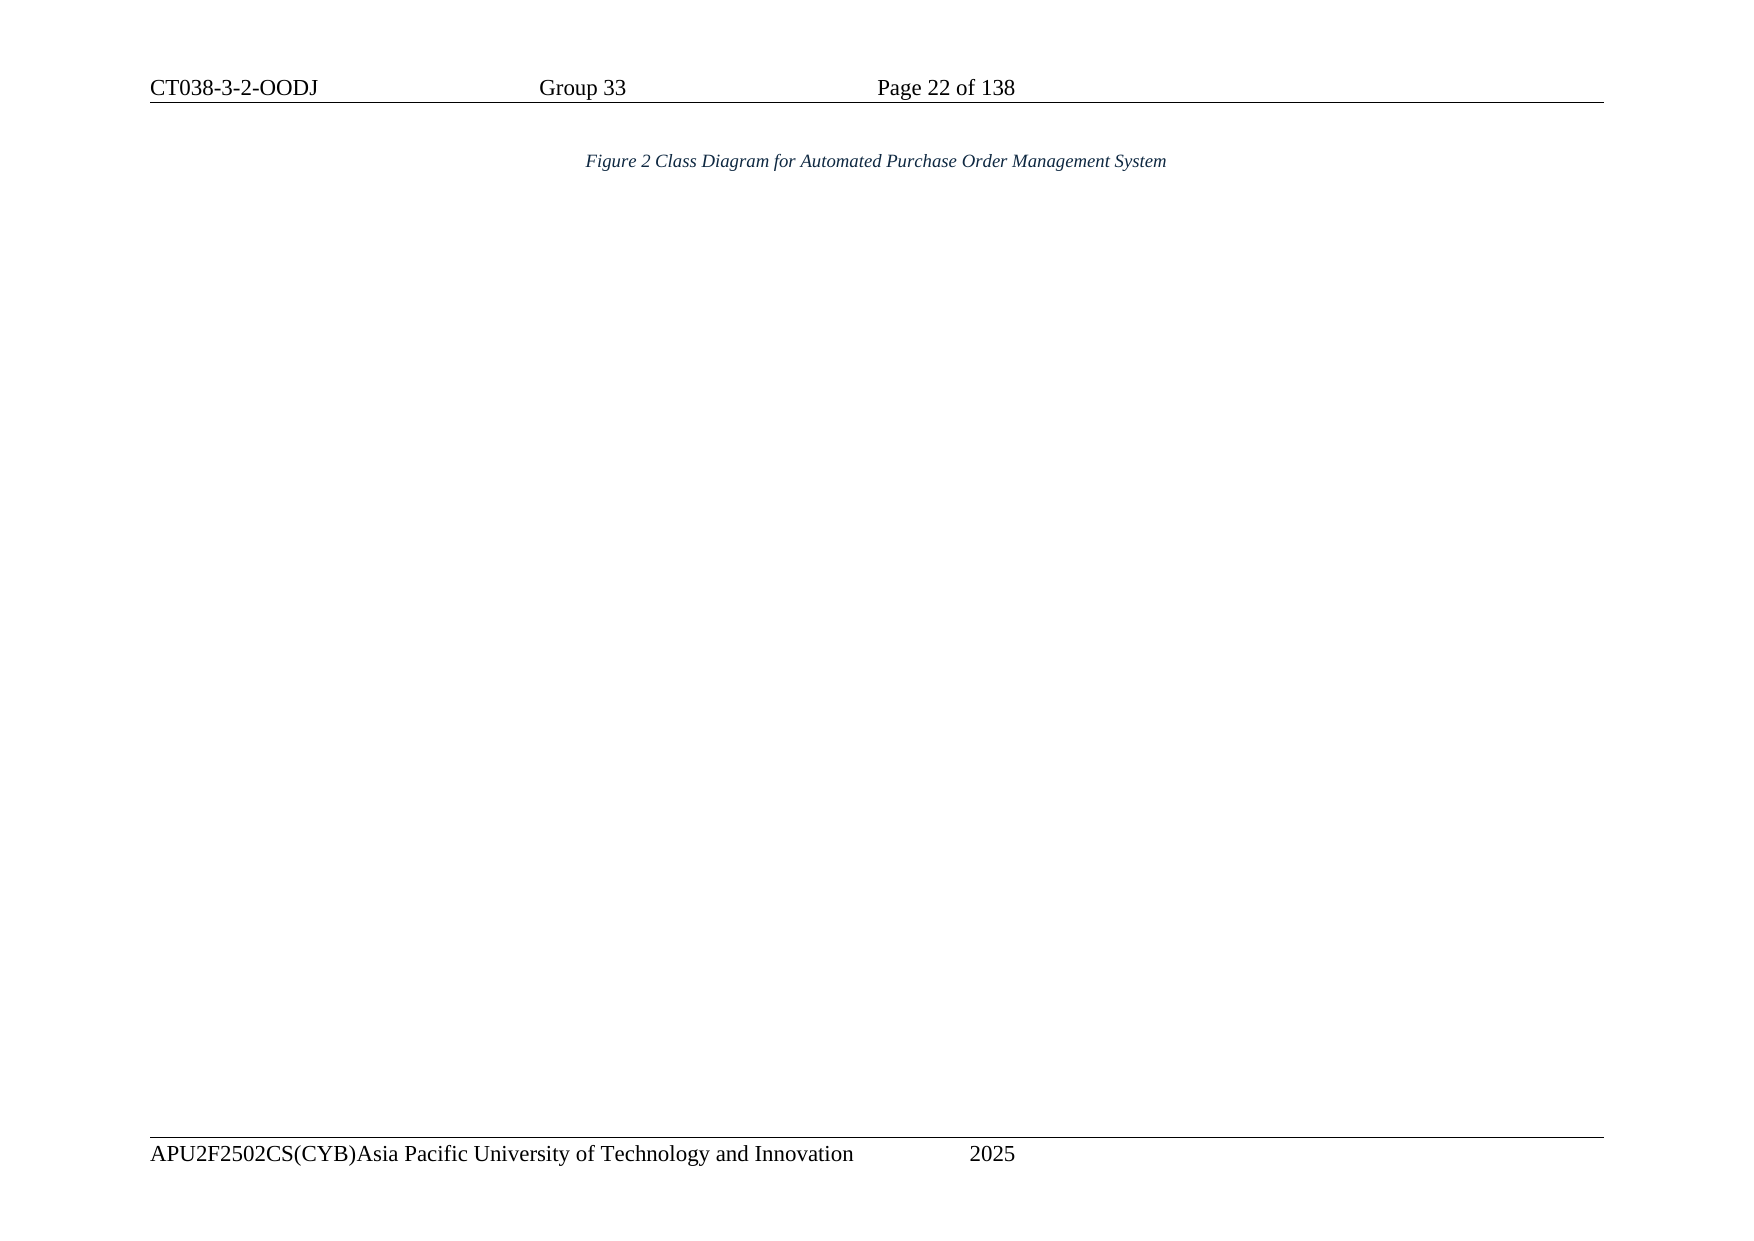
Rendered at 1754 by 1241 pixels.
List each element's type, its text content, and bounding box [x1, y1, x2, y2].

text Figure 2 Class Diagram for Automated Purchase Order Management System [150, 150, 1604, 172]
